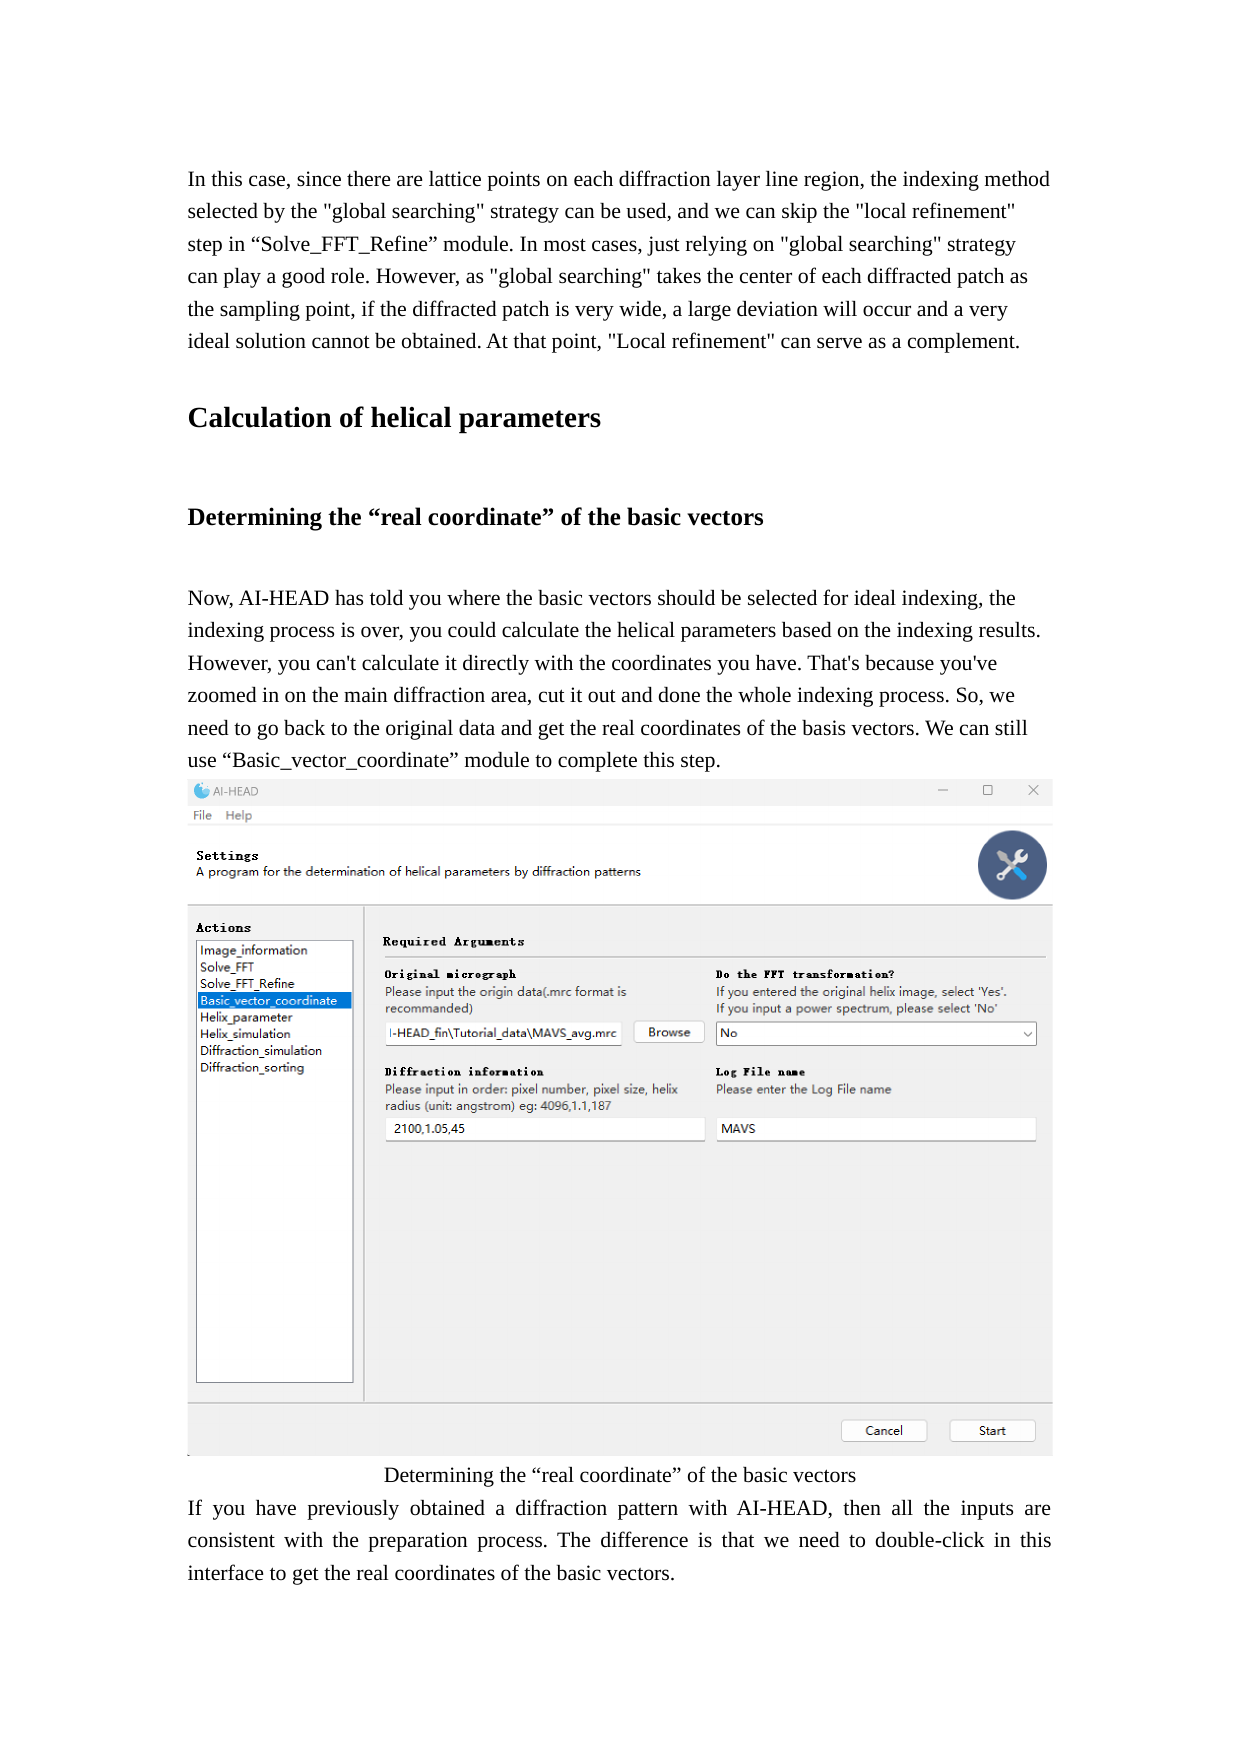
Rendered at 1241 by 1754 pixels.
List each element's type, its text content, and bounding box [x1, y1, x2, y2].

text Now, AI-HEAD has told you where the basic vectors should be selected for ideal indexing, the indexing process is over, you could calculate the helical parameters based on the indexing results. However, you can't calculate it directly with the coordinates you have. That's because you've zoomed in on the main diffraction area, cut it out and done the whole indexing process. So, we need to go back to the original data and get the real coordinates of the basis vectors. We can still use “Basic_vector_coordinate” module to complete this step. [187, 581, 1053, 776]
text In this case, since there are lattice points on each diffraction layer line region, the indexing method selected by the "global searching" strategy can be used, and we can skip the "local refinement" step in “Solve_FFT_Refine” module. In most cases, just relying on "global searching" strategy can play a good role. However, as "global searching" takes the center of each diffracted patch as the sampling point, if the diffracted patch is very wide, a large deviation will occur and a very ideal solution cannot be obtained. At that point, "Local refinement" can serve as a complement. [187, 162, 1053, 357]
picture [187, 779, 1053, 1456]
subtitle Determining the “real coordinate” of the basic vectors [187, 501, 1053, 533]
subtitle Calculation of helical parameters [187, 384, 1053, 449]
text Determining the “real coordinate” of the basic vectors [187, 1459, 1053, 1491]
text If you have previously obtained a diffraction pattern with AI-HEAD, then all the inputs are consistent with the preparation process. The difference is that we need to double-click in this interface to get the real coordinates of the basic vectors. [187, 1491, 1053, 1589]
